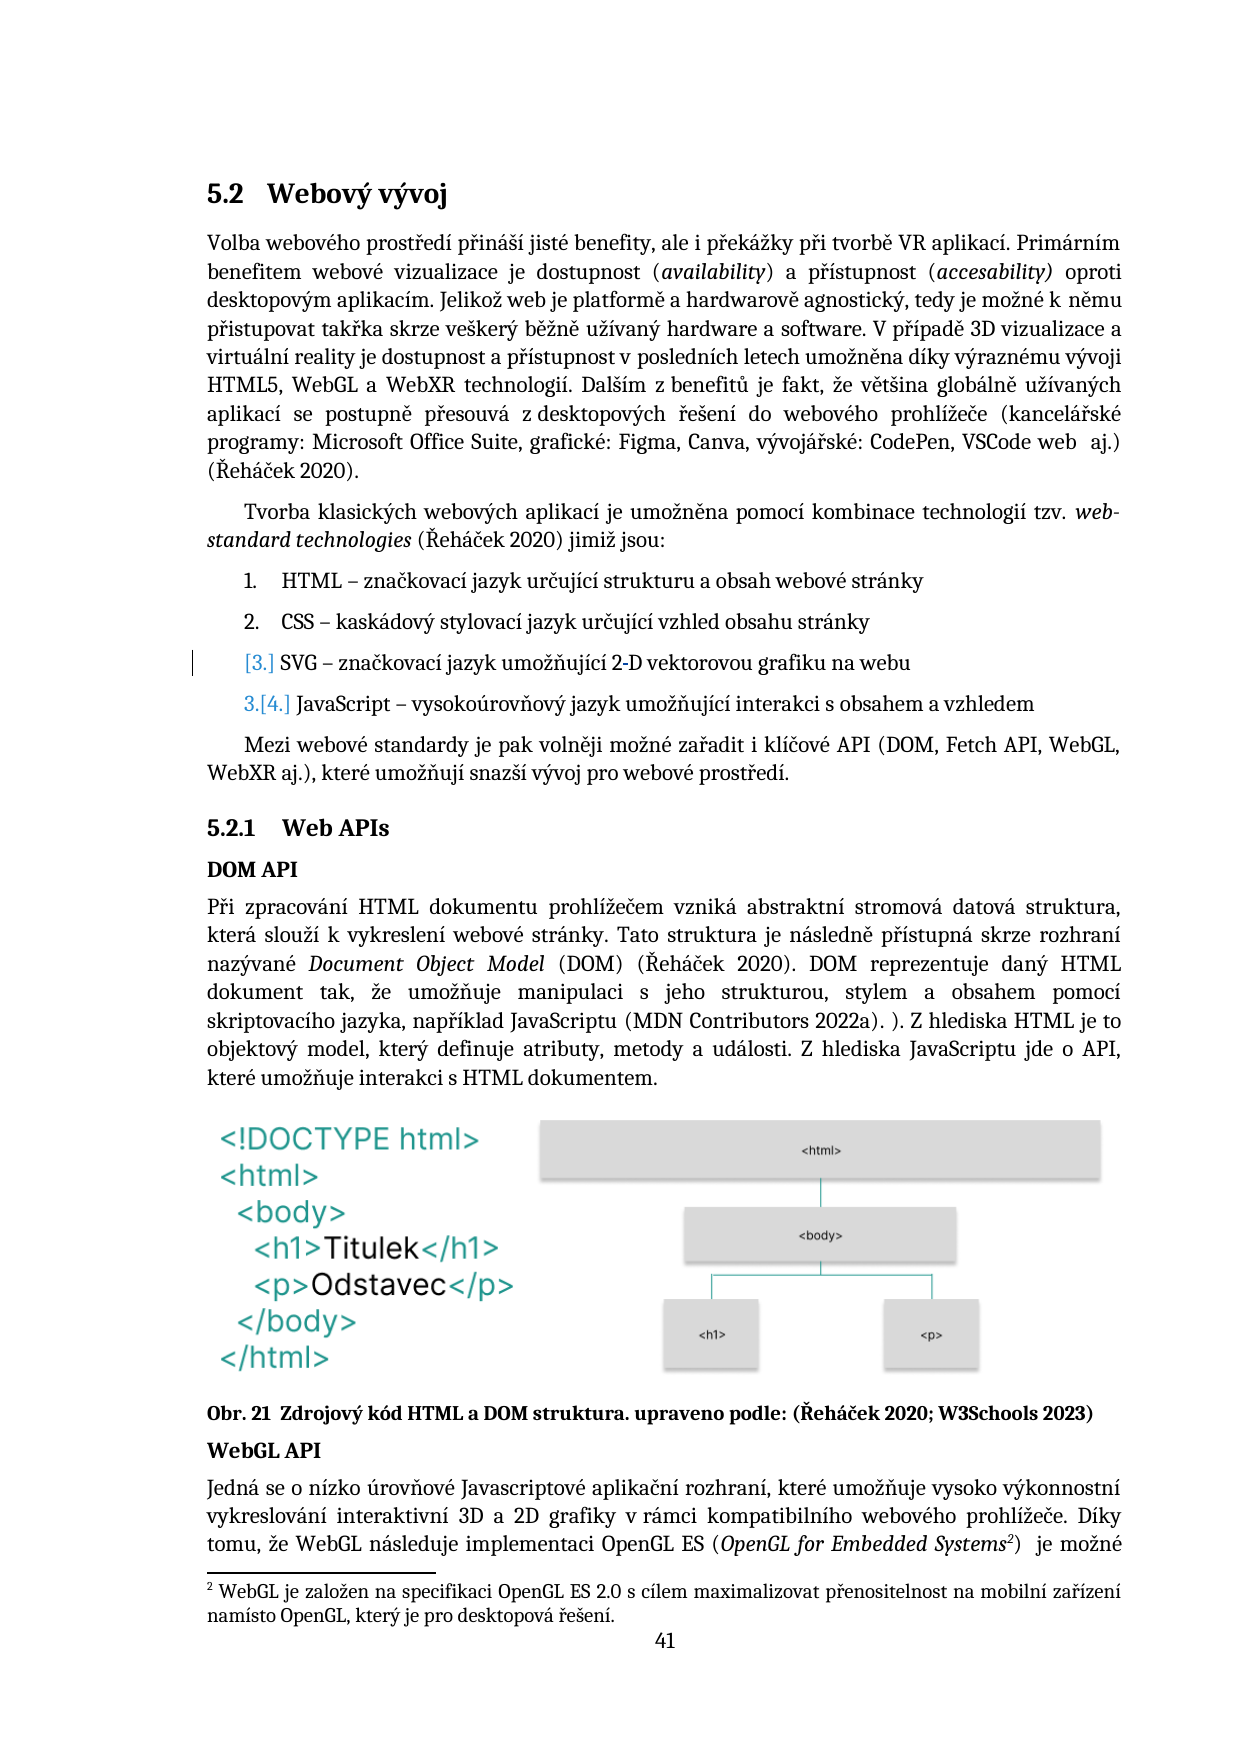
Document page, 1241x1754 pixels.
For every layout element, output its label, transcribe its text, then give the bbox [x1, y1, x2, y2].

text DOM API [207, 857, 1122, 883]
list CSS – kaskádový stylovací jazyk určující vzhled obsahu stránky [244, 609, 1122, 635]
list SVG – značkovací jazyk umožňující 2D vektorovou grafiku na webu [244, 650, 1122, 676]
text Při zpracování HTML dokumentu prohlížečem vzniká abstraktní stromová datová struktura, která slouží k vykreslení webové stránky. Tato struktura je následně přístupná skrze rozhraní nazývané Document Object Model (DOM) (Řeháček 2020). DOM reprezentuje daný HTML dokument tak, že umožňuje manipulaci s jeho strukturou, stylem a obsahem pomocí skriptovacího jazyka, například JavaScriptu (MDN Contributors 2022a). ). Z hlediska HTML je to objektový model, který definuje atributy, metody a události. Z hlediska JavaScriptu jde o API, které umožňuje interakci s HTML dokumentem. [207, 894, 1122, 1091]
list HTML – značkovací jazyk určující strukturu a obsah webové stránky [244, 568, 1122, 594]
text Tvorba klasických webových aplikací je umožněna pomocí kombinace technologií tzv. web-standard technologies (Řeháček 2020) jimiž jsou: [207, 498, 1122, 553]
text Obr. 21 Zdrojový kód HTML a DOM struktura. upraveno podle: (Řeháček 2020; W3Schools 2023) [207, 1401, 1122, 1425]
text Mezi webové standardy je pak volněji možné zařadit i klíčové API (DOM, Fetch API, WebGL, WebXR aj.), které umožňují snazší vývoj pro webové prostředí. [207, 732, 1122, 786]
text Volba webového prostředí přináší jisté benefity, ale i překážky při tvorbě VR aplikací. Primárním benefitem webové vizualizace je dostupnost (availability) a přístupnost (accesability) oproti desktopovým aplikacím. Jelikož web je platformě a hardwarově agnostický, tedy je možné k němu přistupovat takřka skrze veškerý běžně užívaný hardware a software. V případě 3D vizualizace a virtuální reality je dostupnost a přístupnost v posledních letech umožněna díky výraznému vývoji HTML5, WebGL a WebXR technologií. Dalším z benefitů je fakt, že většina globálně užívaných aplikací se postupně přesouvá z desktopových řešení do webového prohlížeče (kancelářské programy: Microsoft Office Suite, grafické: Figma, Canva, vývojářské: CodePen, VSCode web aj.) (Řeháček 2020). [207, 230, 1122, 484]
text WebGL API [207, 1438, 1122, 1464]
list JavaScript – vysokoúrovňový jazyk umožňující interakci s obsahem a vzhledem [244, 691, 1122, 717]
subtitle Webový vývoj [207, 177, 1122, 211]
subtitle Web APIs [207, 813, 1122, 842]
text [207, 1474, 1122, 1558]
picture [206, 1105, 1123, 1387]
